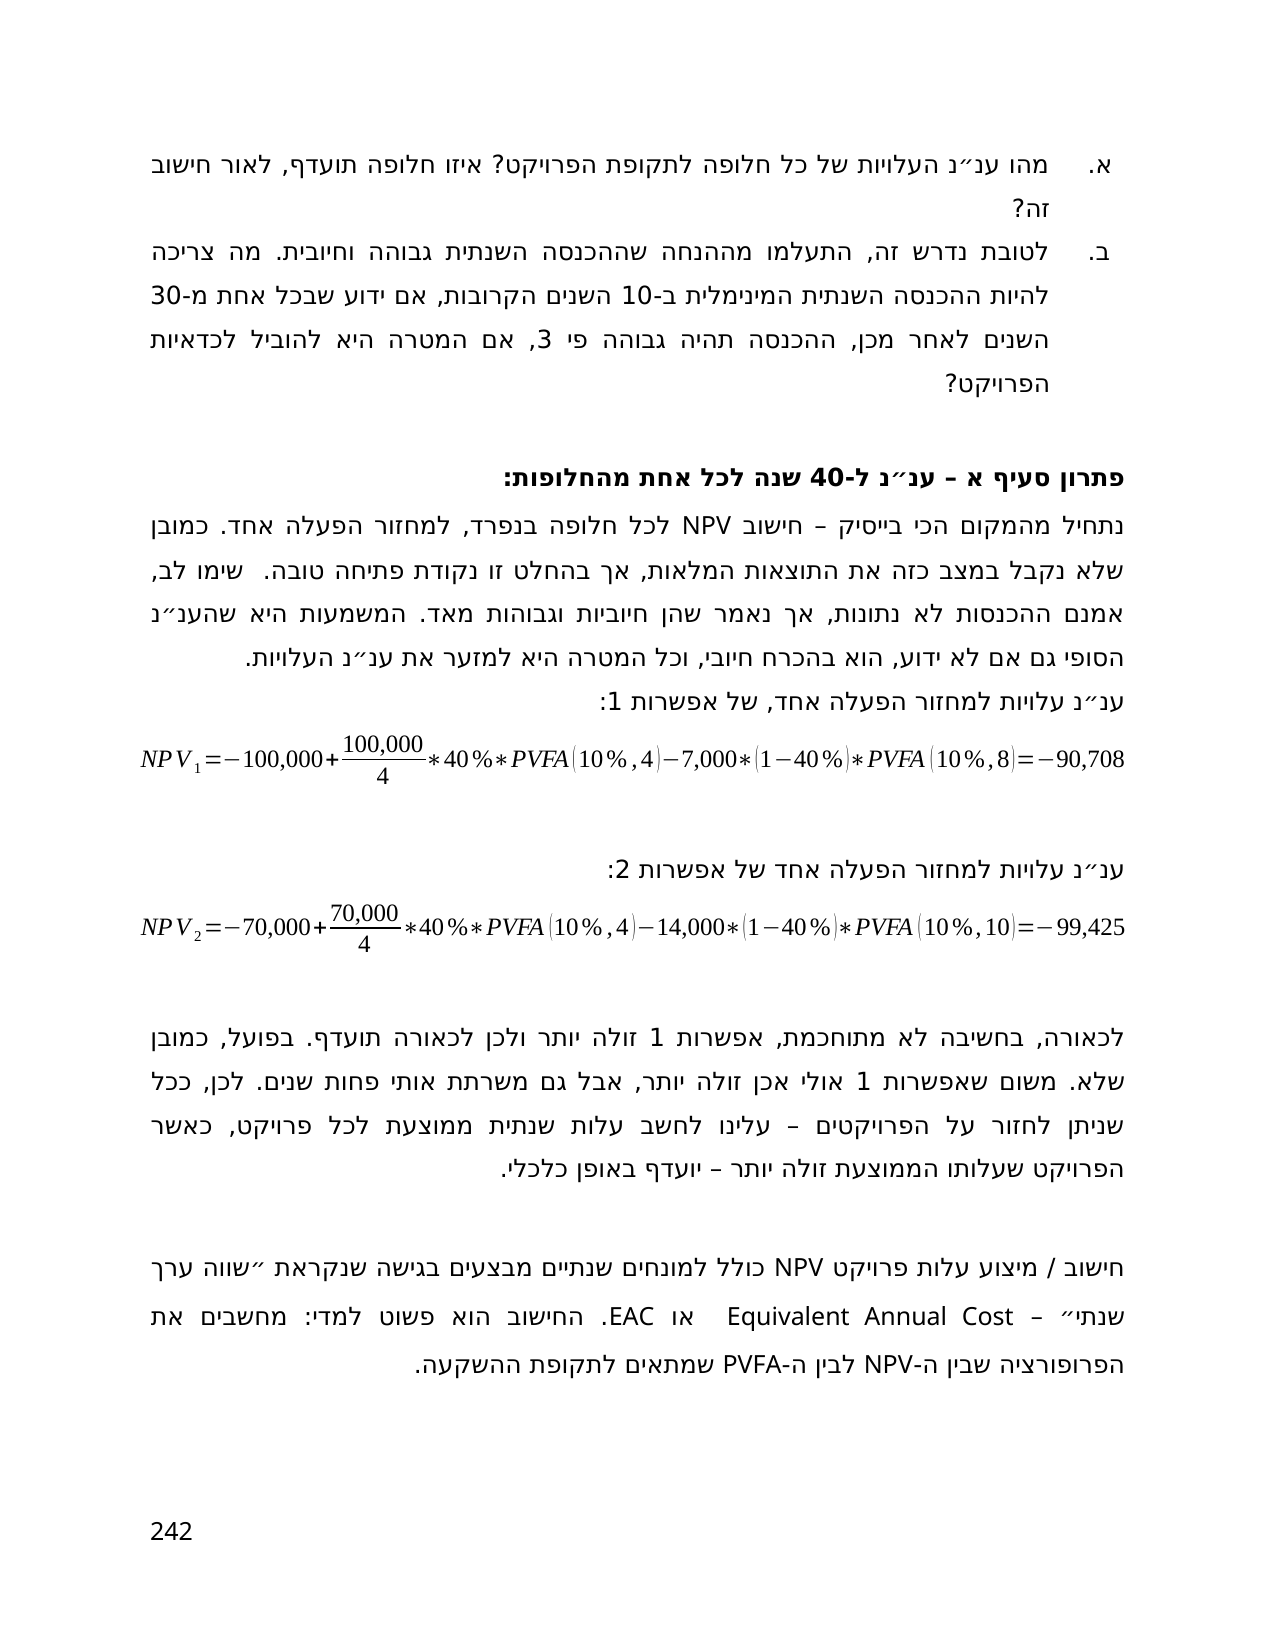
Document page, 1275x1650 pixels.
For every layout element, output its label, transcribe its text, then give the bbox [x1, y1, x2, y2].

list מהו ענ״נ העלויות של כל חלופה לתקופת הפרויקט? איזו חלופה תועדף, לאור חישוב זה? [150, 150, 1087, 223]
list לטובת נדרש זה, התעלמו מההנחה שההכנסה השנתית גבוהה וחיובית. מה צריכה להיות ההכנסה השנתית המינימלית ב-10 השנים הקרובות, אם ידוע שבכל אחת מ-30 השנים לאחר מכן, ההכנסה תהיה גבוהה פי 3, אם המטרה היא להוביל לכדאיות הפרויקט? [150, 237, 1087, 398]
text ענ״נ עלויות למחזור הפעלה אחד, של אפשרות 1: [150, 687, 1125, 716]
text פתרון סעיף א – ענ״נ ל-40 שנה לכל אחת מהחלופות: [150, 463, 1125, 493]
text נתחיל מהמקום הכי בייסיק – חישוב NPV לכל חלופה בנפרד, למחזור הפעלה אחד. כמובן שלא נקבל במצב כזה את התוצאות המלאות, אך בהחלט זו נקודת פתיחה טובה. שימו לב, אמנם ההכנסות לא נתונות, אך נאמר שהן חיוביות וגבוהות מאד. המשמעות היא שהענ״נ הסופי גם אם לא ידוע, הוא בהכרח חיובי, וכל המטרה היא למזער את ענ״נ העלויות. [150, 507, 1125, 673]
text חישוב / מיצוע עלות פרויקט NPV כולל למונחים שנתיים מבצעים בגישה שנקראת ״שווה ערך שנתי״ – Equivalent Annual Cost או EAC. החישוב הוא פשוט למדי: מחשבים את הפרופורציה שבין ה-NPV לבין ה-PVFA שמתאים לתקופת ההשקעה. [150, 1249, 1125, 1381]
text לכאורה, בחשיבה לא מתוחכמת, אפשרות 1 זולה יותר ולכן לכאורה תועדף. בפועל, כמובן שלא. משום שאפשרות 1 אולי אכן זולה יותר, אבל גם משרתת אותי פחות שנים. לכן, ככל שניתן לחזור על הפרויקטים – עלינו לחשב עלות שנתית ממוצעת לכל פרויקט, כאשר הפרויקט שעלותו הממוצעת זולה יותר – יועדף באופן כלכלי. [150, 1023, 1125, 1184]
text ענ״נ עלויות למחזור הפעלה אחד של אפשרות 2: [150, 855, 1125, 884]
